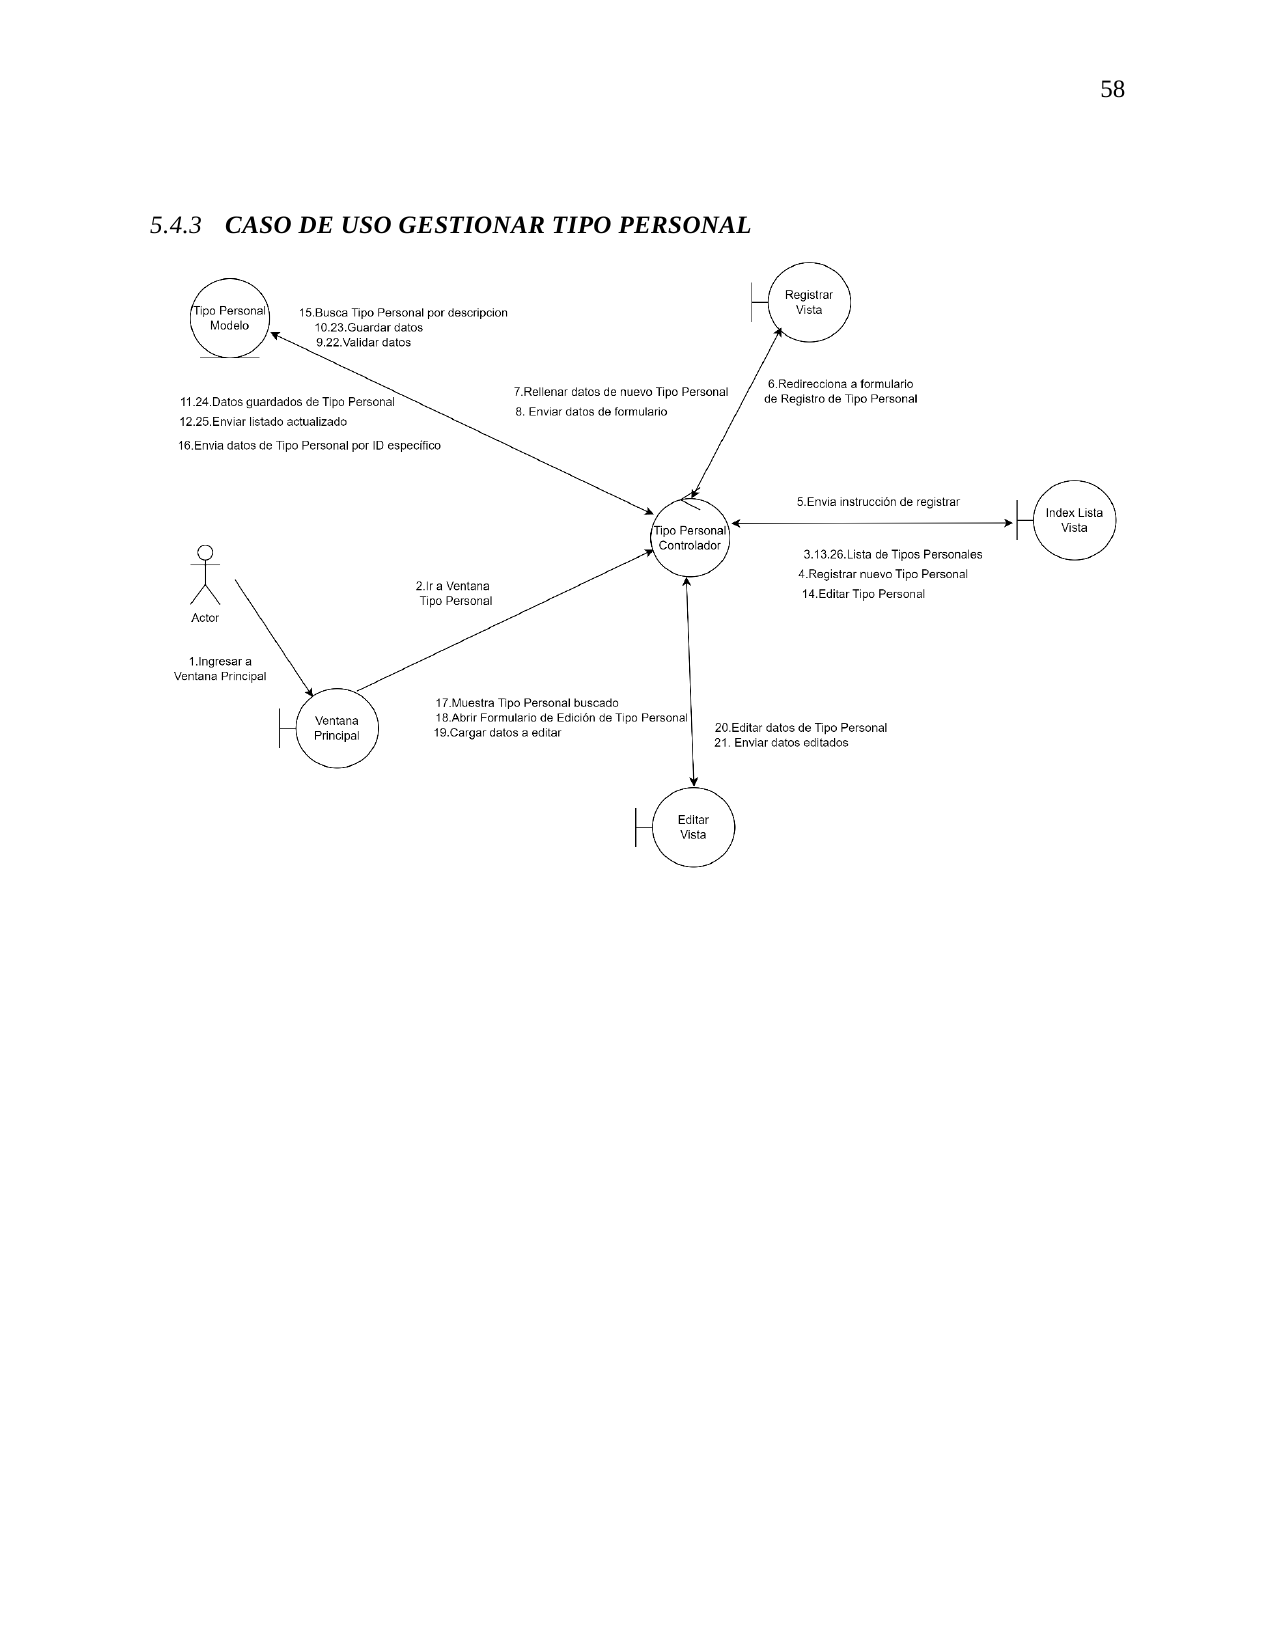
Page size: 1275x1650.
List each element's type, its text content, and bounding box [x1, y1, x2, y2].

subtitle Caso de uso Gestionar Tipo Personal [150, 210, 1125, 238]
picture [150, 252, 1125, 877]
